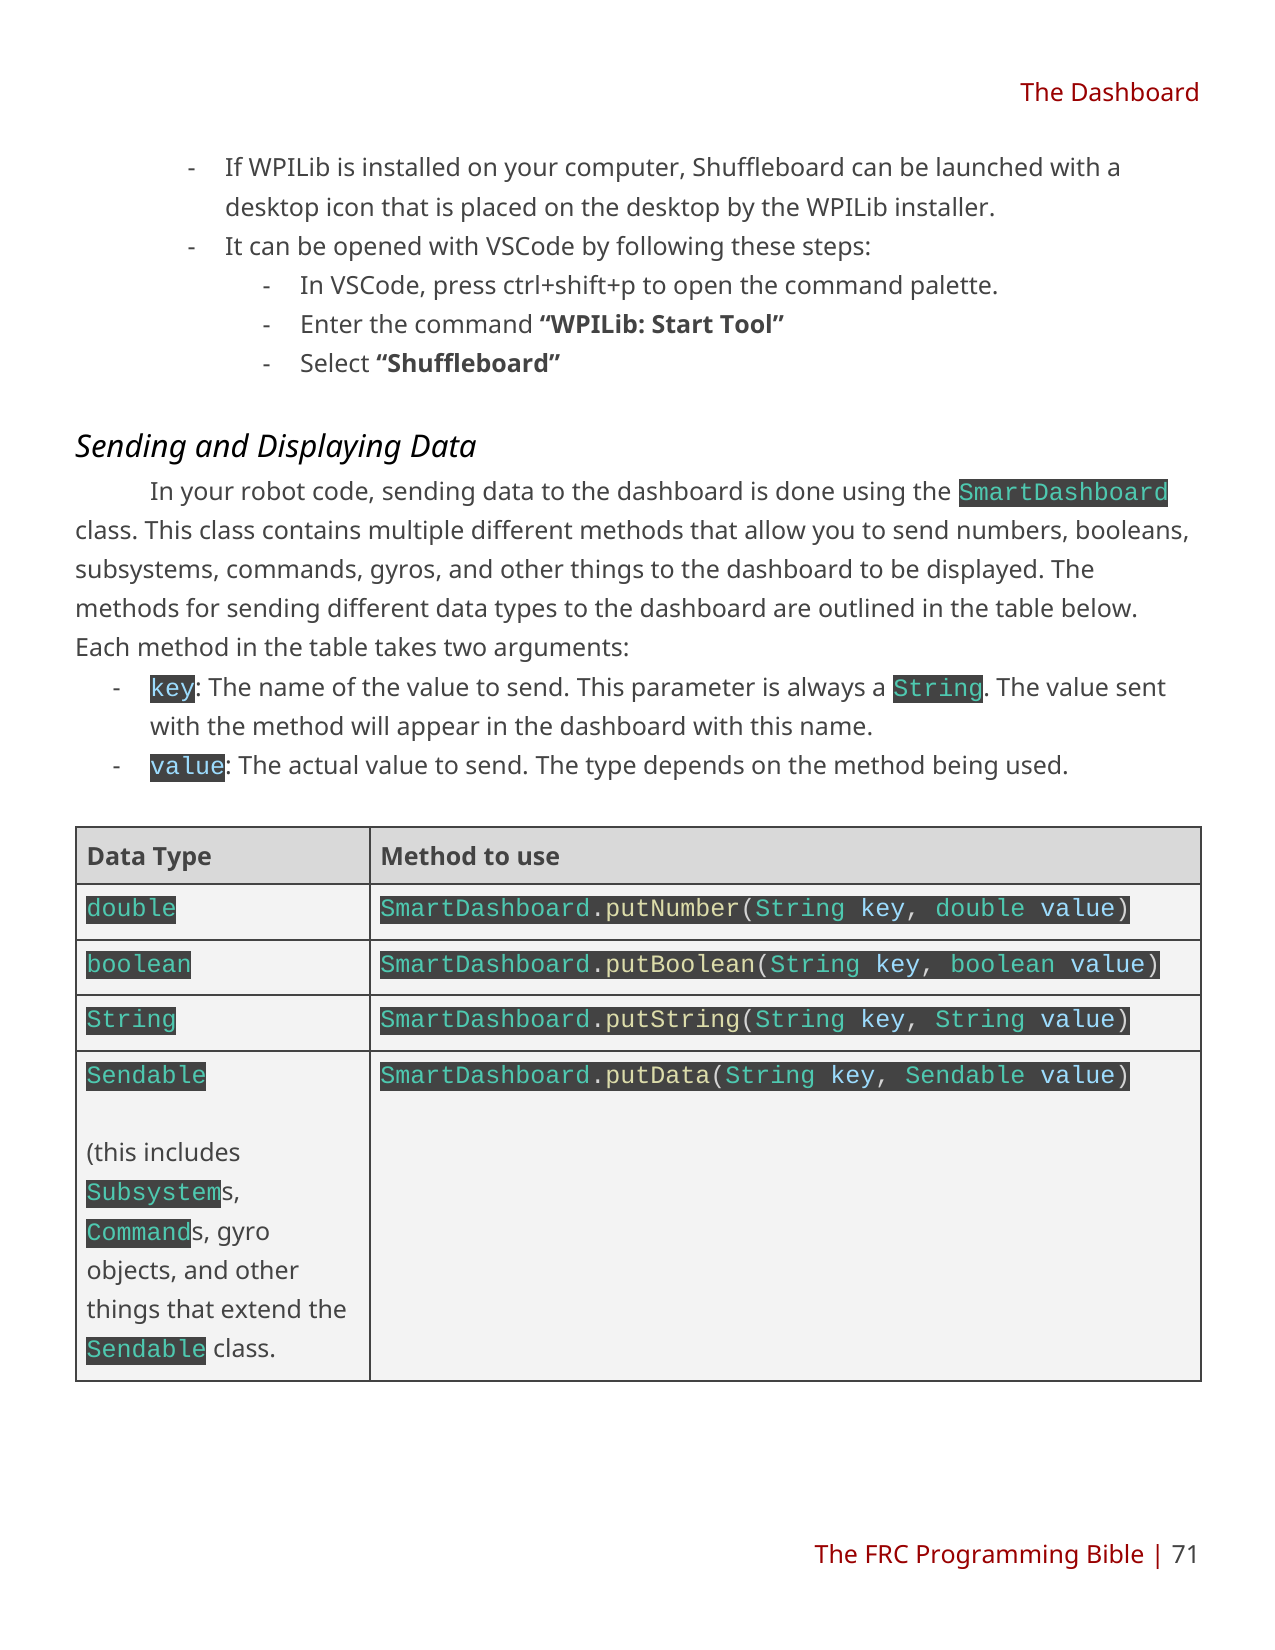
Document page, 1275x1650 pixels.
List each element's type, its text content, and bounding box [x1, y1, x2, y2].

text In your robot code, sending data to the dashboard is done using the SmartDashboard class. This class contains multiple different methods that allow you to send numbers, booleans, subsystems, commands, gyros, and other things to the dashboard to be displayed. The methods for sending different data types to the dashboard are outlined in the table below. Each method in the table takes two arguments: [75, 473, 1200, 664]
table_cell SmartDashboard.putData(String key, Sendable value) [371, 1052, 1200, 1380]
table_cell double [77, 885, 369, 939]
table_cell SmartDashboard.putString(String key, String value) [371, 996, 1200, 1050]
table_cell String [77, 996, 369, 1050]
list It can be opened with VSCode by following these steps: [187, 228, 1200, 262]
list Select “Shuffleboard” [262, 346, 1200, 380]
table_cell Sendable (this includes Subsystems, Commands, gyro objects, and other things that extend the Sendable class. [77, 1052, 369, 1380]
table_cell boolean [77, 941, 369, 994]
table_header Method to use [371, 828, 1200, 883]
table_cell SmartDashboard.putBoolean(String key, boolean value) [371, 941, 1200, 994]
list If WPILib is installed on your computer, Shuffleboard can be launched with a desktop icon that is placed on the desktop by the WPILib installer. [187, 150, 1200, 223]
table_cell SmartDashboard.putNumber(String key, double value) [371, 885, 1200, 939]
list key: The name of the value to send. This parameter is always a String. The value sent with the method will appear in the dashboard with this name. [112, 669, 1200, 743]
list value: The actual value to send. The type depends on the method being used. [112, 748, 1200, 782]
table_header Data Type [77, 828, 369, 883]
subtitle Sending and Displaying Data [75, 424, 1200, 467]
list Enter the command “WPILib: Start Tool” [262, 307, 1200, 341]
list In VSCode, press ctrl+shift+p to open the command palette. [262, 267, 1200, 302]
